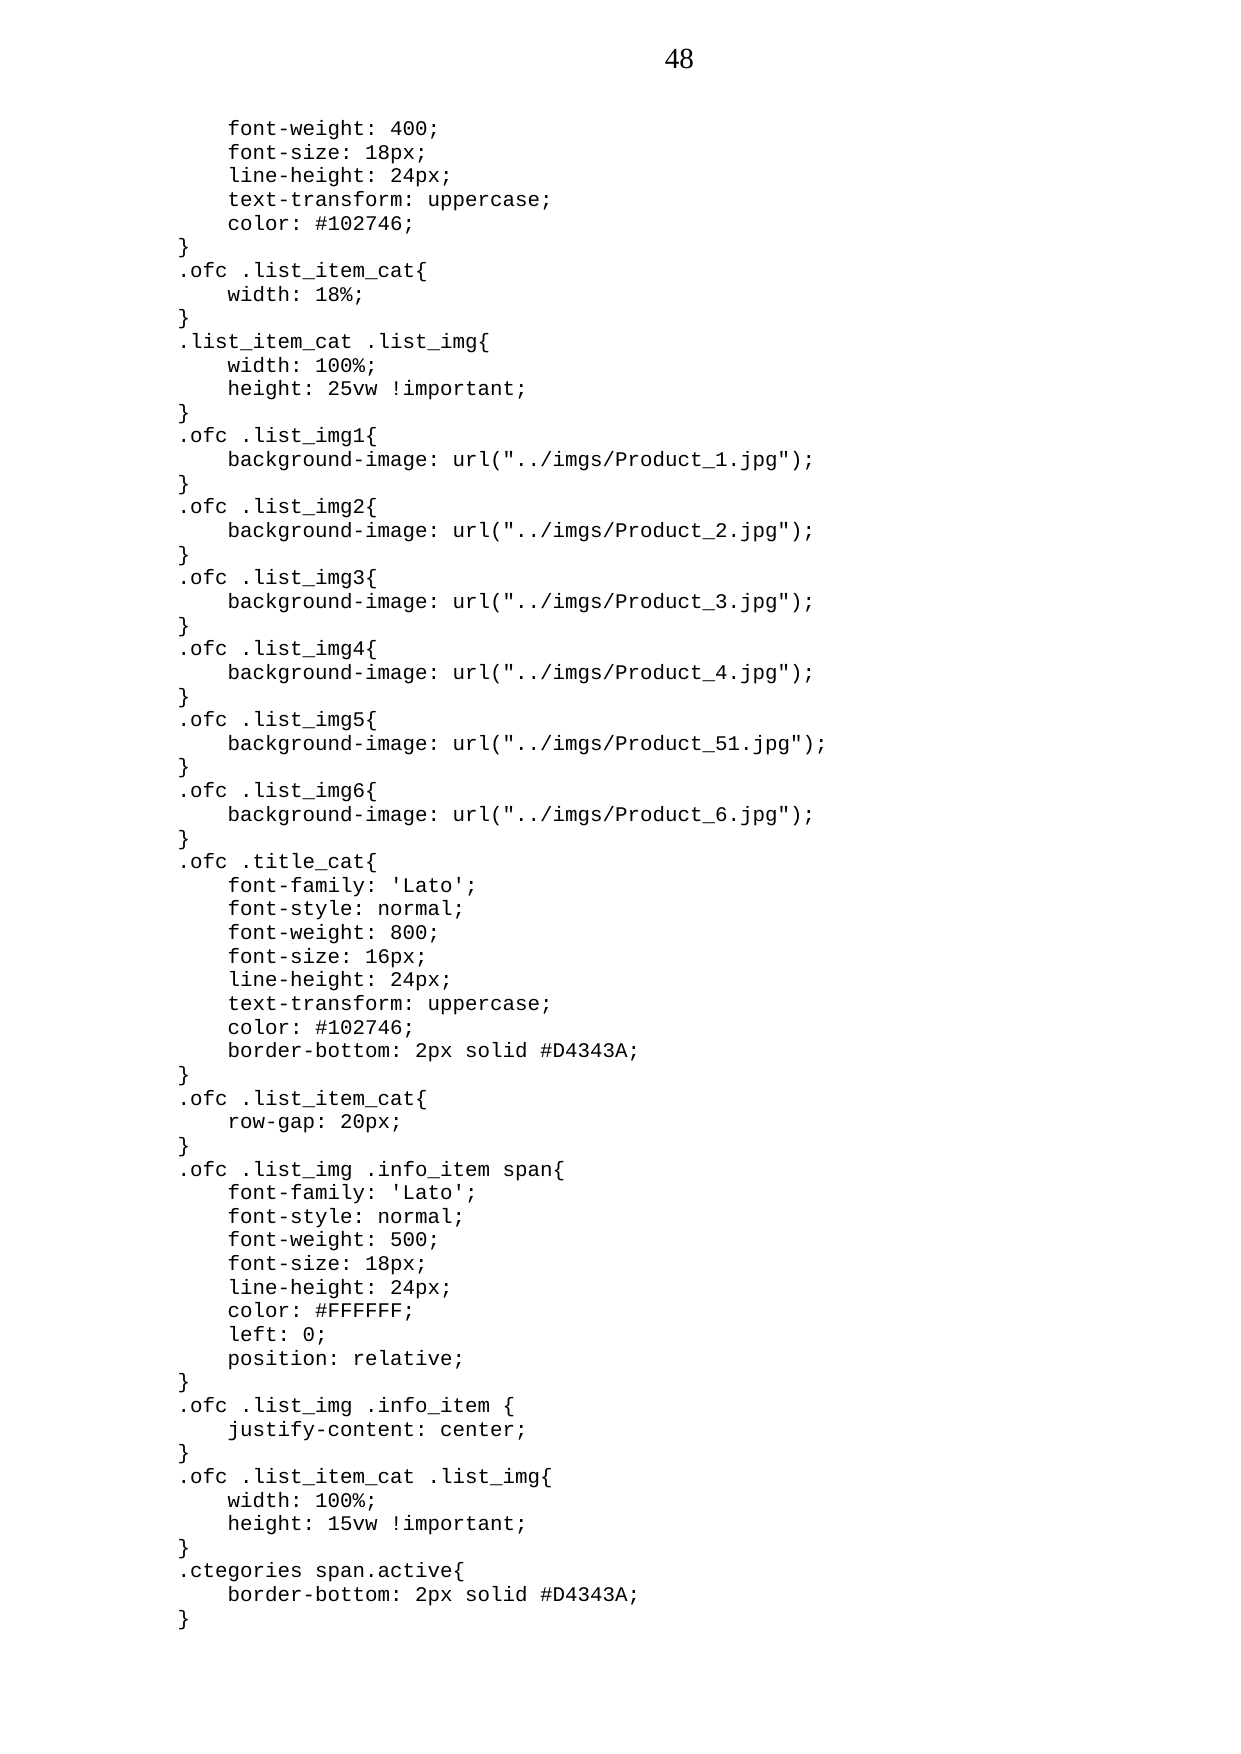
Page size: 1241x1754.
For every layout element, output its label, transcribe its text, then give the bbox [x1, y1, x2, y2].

text .ofc .list_img2{ [177, 496, 1181, 520]
text justify-content: center; [177, 1419, 1181, 1442]
text height: 15vw !important; [177, 1513, 1181, 1537]
text font-size: 18px; [177, 1253, 1181, 1277]
text background-image: url("../imgs/Product_51.jpg"); [177, 733, 1181, 757]
text } [177, 307, 1181, 331]
text width: 100%; [177, 1489, 1181, 1513]
text background-image: url("../imgs/Product_2.jpg"); [177, 520, 1181, 544]
text .ofc .list_img .info_item span{ [177, 1158, 1181, 1182]
text } [177, 402, 1181, 426]
text background-image: url("../imgs/Product_6.jpg"); [177, 804, 1181, 827]
text text-transform: uppercase; [177, 189, 1181, 213]
text } [177, 686, 1181, 709]
text background-image: url("../imgs/Product_1.jpg"); [177, 449, 1181, 473]
text } [177, 615, 1181, 638]
text } [177, 1135, 1181, 1158]
text line-height: 24px; [177, 969, 1181, 993]
text .ctegories span.active{ [177, 1561, 1181, 1584]
text } [177, 236, 1181, 260]
text background-image: url("../imgs/Product_4.jpg"); [177, 662, 1181, 686]
text .ofc .title_cat{ [177, 851, 1181, 875]
text .list_item_cat .list_img{ [177, 331, 1181, 354]
text border-bottom: 2px solid #D4343A; [177, 1584, 1181, 1608]
text } [177, 757, 1181, 780]
text font-family: 'Lato'; [177, 875, 1181, 898]
text font-weight: 500; [177, 1229, 1181, 1253]
text } [177, 1371, 1181, 1395]
text .ofc .list_img .info_item { [177, 1395, 1181, 1419]
text border-bottom: 2px solid #D4343A; [177, 1040, 1181, 1064]
text .ofc .list_img3{ [177, 567, 1181, 591]
text .ofc .list_item_cat{ [177, 1088, 1181, 1111]
text } [177, 1442, 1181, 1466]
text width: 100%; [177, 354, 1181, 378]
text color: #102746; [177, 213, 1181, 236]
text } [177, 473, 1181, 496]
text left: 0; [177, 1324, 1181, 1348]
text line-height: 24px; [177, 1277, 1181, 1300]
text text-transform: uppercase; [177, 993, 1181, 1017]
text font-size: 18px; [177, 142, 1181, 165]
text } [177, 1064, 1181, 1088]
text } [177, 827, 1181, 851]
text font-weight: 400; [177, 118, 1181, 142]
text position: relative; [177, 1348, 1181, 1371]
text .ofc .list_item_cat .list_img{ [177, 1466, 1181, 1489]
text font-weight: 800; [177, 922, 1181, 946]
text color: #102746; [177, 1017, 1181, 1040]
text } [177, 544, 1181, 567]
text row-gap: 20px; [177, 1111, 1181, 1135]
text font-size: 16px; [177, 946, 1181, 969]
text } [177, 1537, 1181, 1561]
text font-family: 'Lato'; [177, 1182, 1181, 1206]
text font-style: normal; [177, 1206, 1181, 1229]
text .ofc .list_img6{ [177, 780, 1181, 804]
text .ofc .list_img4{ [177, 638, 1181, 662]
text line-height: 24px; [177, 165, 1181, 189]
text .ofc .list_item_cat{ [177, 260, 1181, 284]
text .ofc .list_img1{ [177, 426, 1181, 449]
text font-style: normal; [177, 898, 1181, 922]
text height: 25vw !important; [177, 378, 1181, 402]
text width: 18%; [177, 284, 1181, 307]
text } [177, 1608, 1181, 1631]
text background-image: url("../imgs/Product_3.jpg"); [177, 591, 1181, 615]
text color: #FFFFFF; [177, 1300, 1181, 1324]
text .ofc .list_img5{ [177, 709, 1181, 733]
